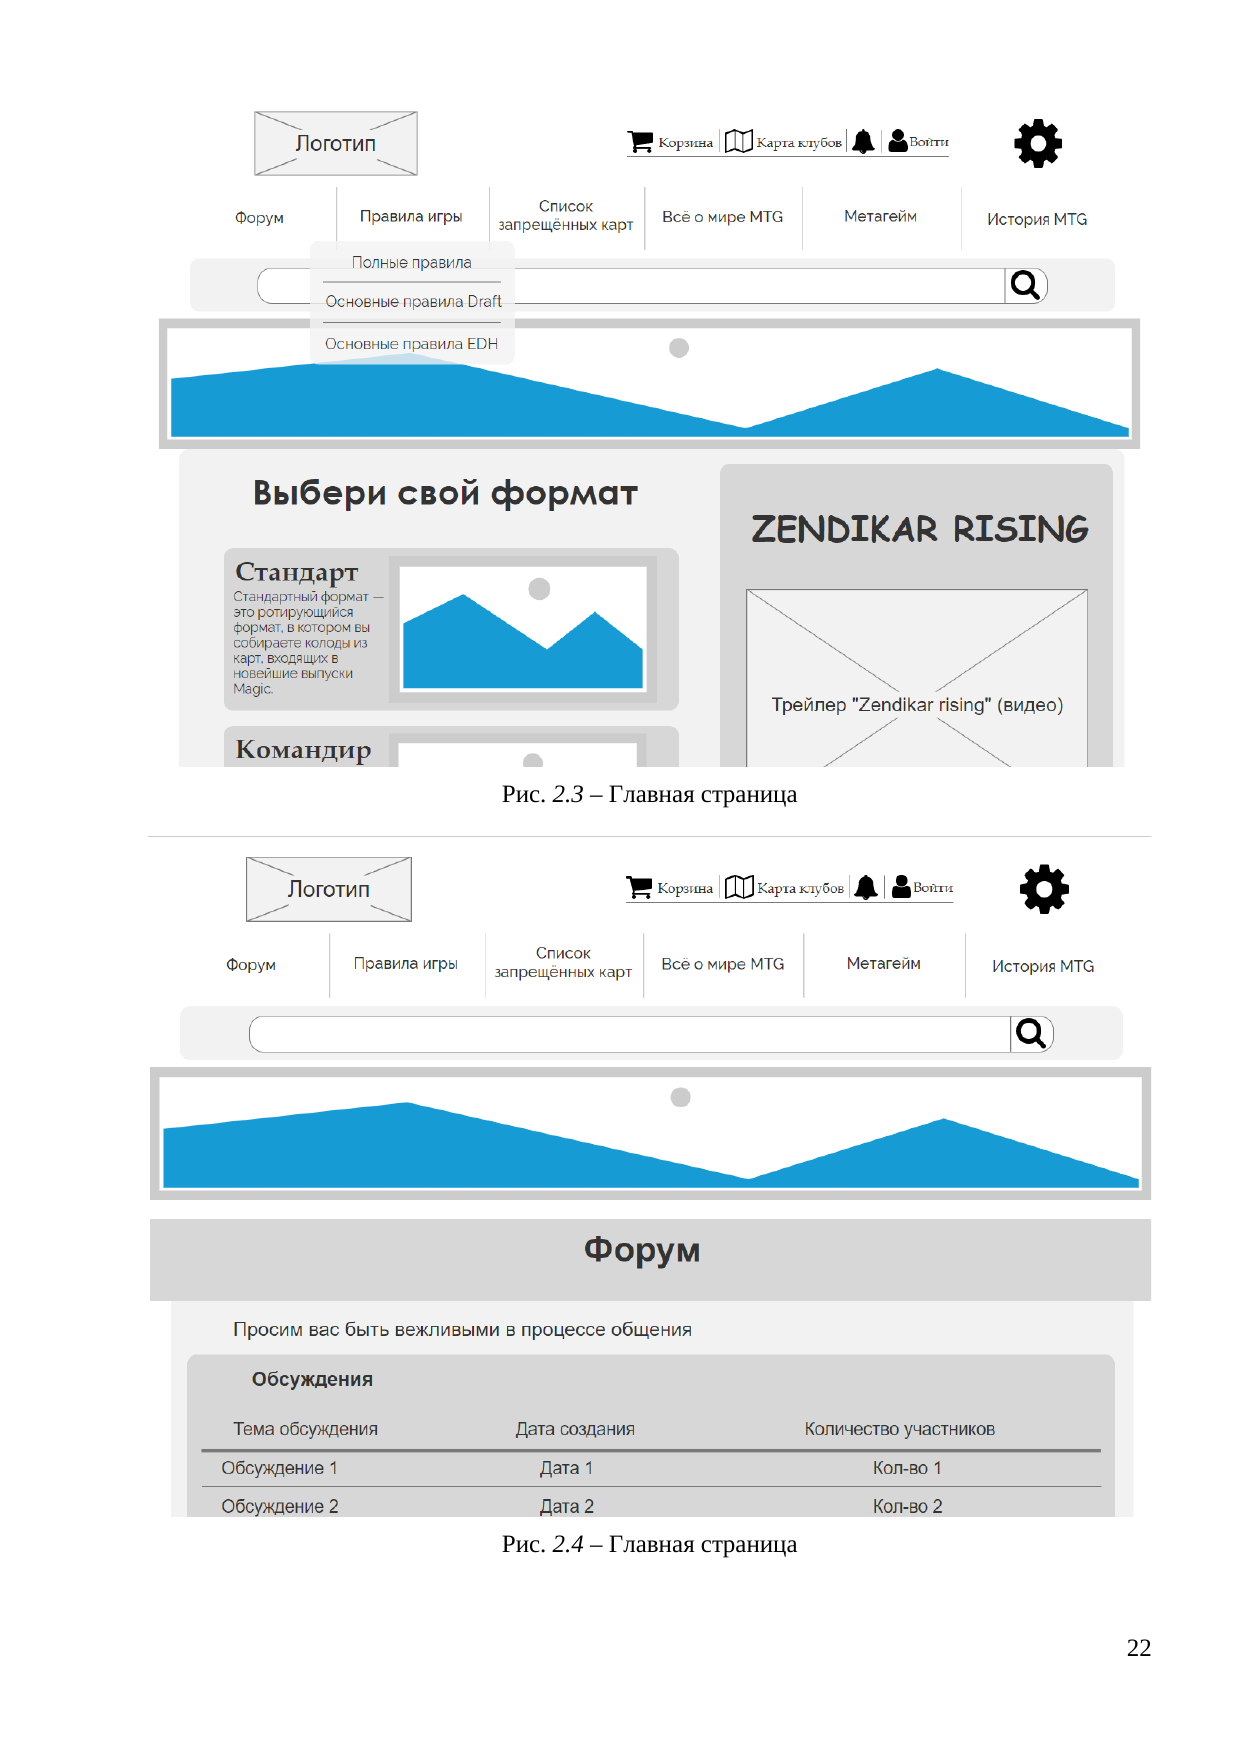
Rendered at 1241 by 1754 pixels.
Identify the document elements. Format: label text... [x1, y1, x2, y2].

picture [158, 92, 1141, 767]
text Рис. 2.3 – Главная страница [148, 779, 1152, 807]
text Рис. 2.4 – Главная страница [148, 1529, 1152, 1558]
picture [147, 836, 1152, 1517]
